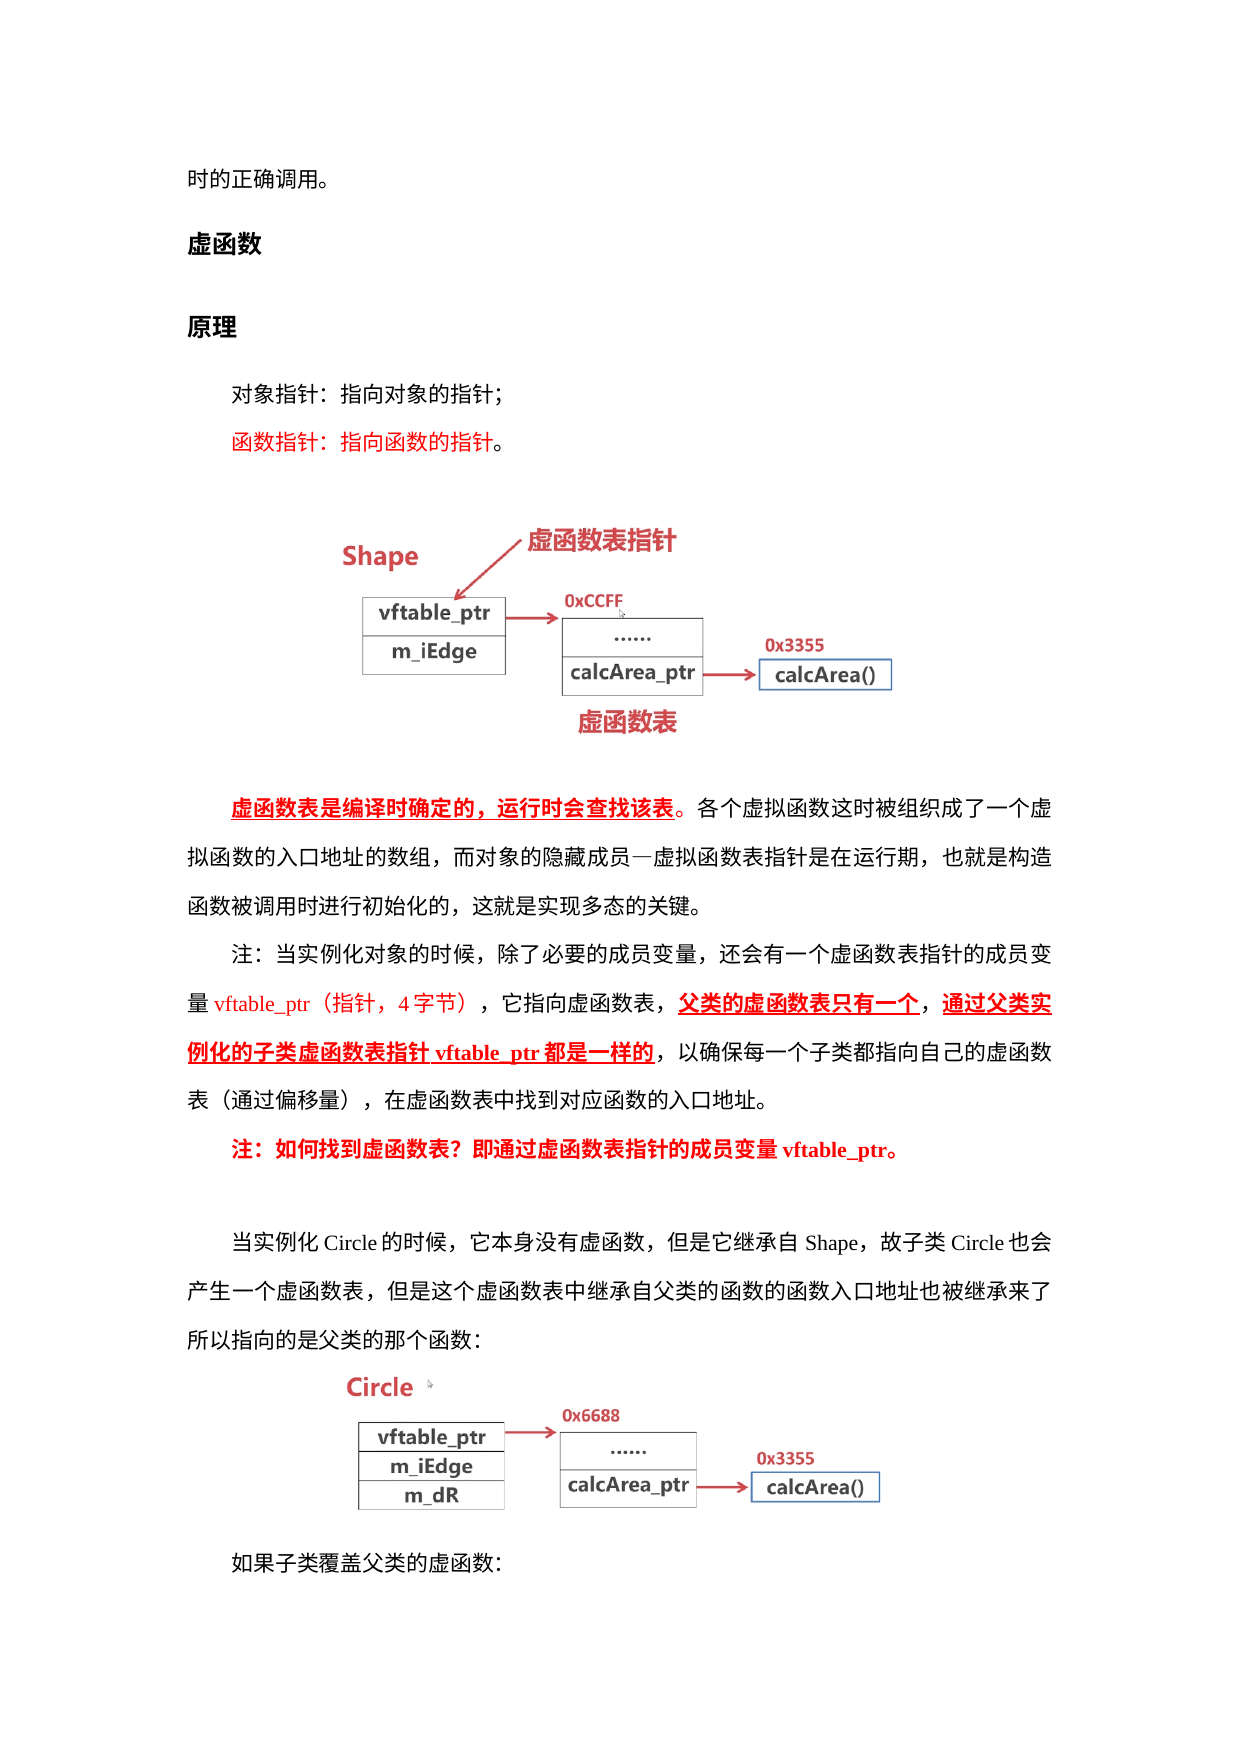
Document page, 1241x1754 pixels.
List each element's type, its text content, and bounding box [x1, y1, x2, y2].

text 虚函数表是编译时确定的，运行时会查找该表。各个虚拟函数这时被组织成了一个虚拟函数的入口地址的数组，而对象的隐藏成员—虚拟函数表指针是在运行期，也就是构造函数被调用时进行初始化的，这就是实现多态的关键。 [187, 791, 1053, 921]
text 当实例化Circle的时候，它本身没有虚函数，但是它继承自Shape，故子类Circle也会产生一个虚函数表，但是这个虚函数表中继承自父类的函数的函数入口地址也被继承来了，所以指向的是父类的那个函数： [187, 1225, 1053, 1355]
text 注：当实例化对象的时候，除了必要的成员变量，还会有一个虚函数表指针的成员变量vftable_ptr（指针，4字节），它指向虚函数表，父类的虚函数表只有一个，通过父类实例化的子类虚函数表指针vftable_ptr都是一样的，以确保每一个子类都指向自己的虚函数表（通过偏移量），在虚函数表中找到对应函数的入口地址。 [187, 937, 1053, 1116]
subtitle 原理 [187, 293, 1053, 358]
text 如果子类覆盖父类的虚函数： [187, 1546, 1053, 1578]
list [187, 162, 1053, 194]
picture [338, 518, 902, 756]
text 函数指针：指向函数的指针。 [187, 425, 1053, 457]
text 注：如何找到虚函数表？即通过虚函数表指针的成员变量vftable_ptr。 [187, 1131, 1053, 1164]
text 对象指针：指向对象的指针； [187, 377, 1053, 409]
subtitle 虚函数 [187, 210, 1053, 275]
picture [343, 1370, 897, 1517]
